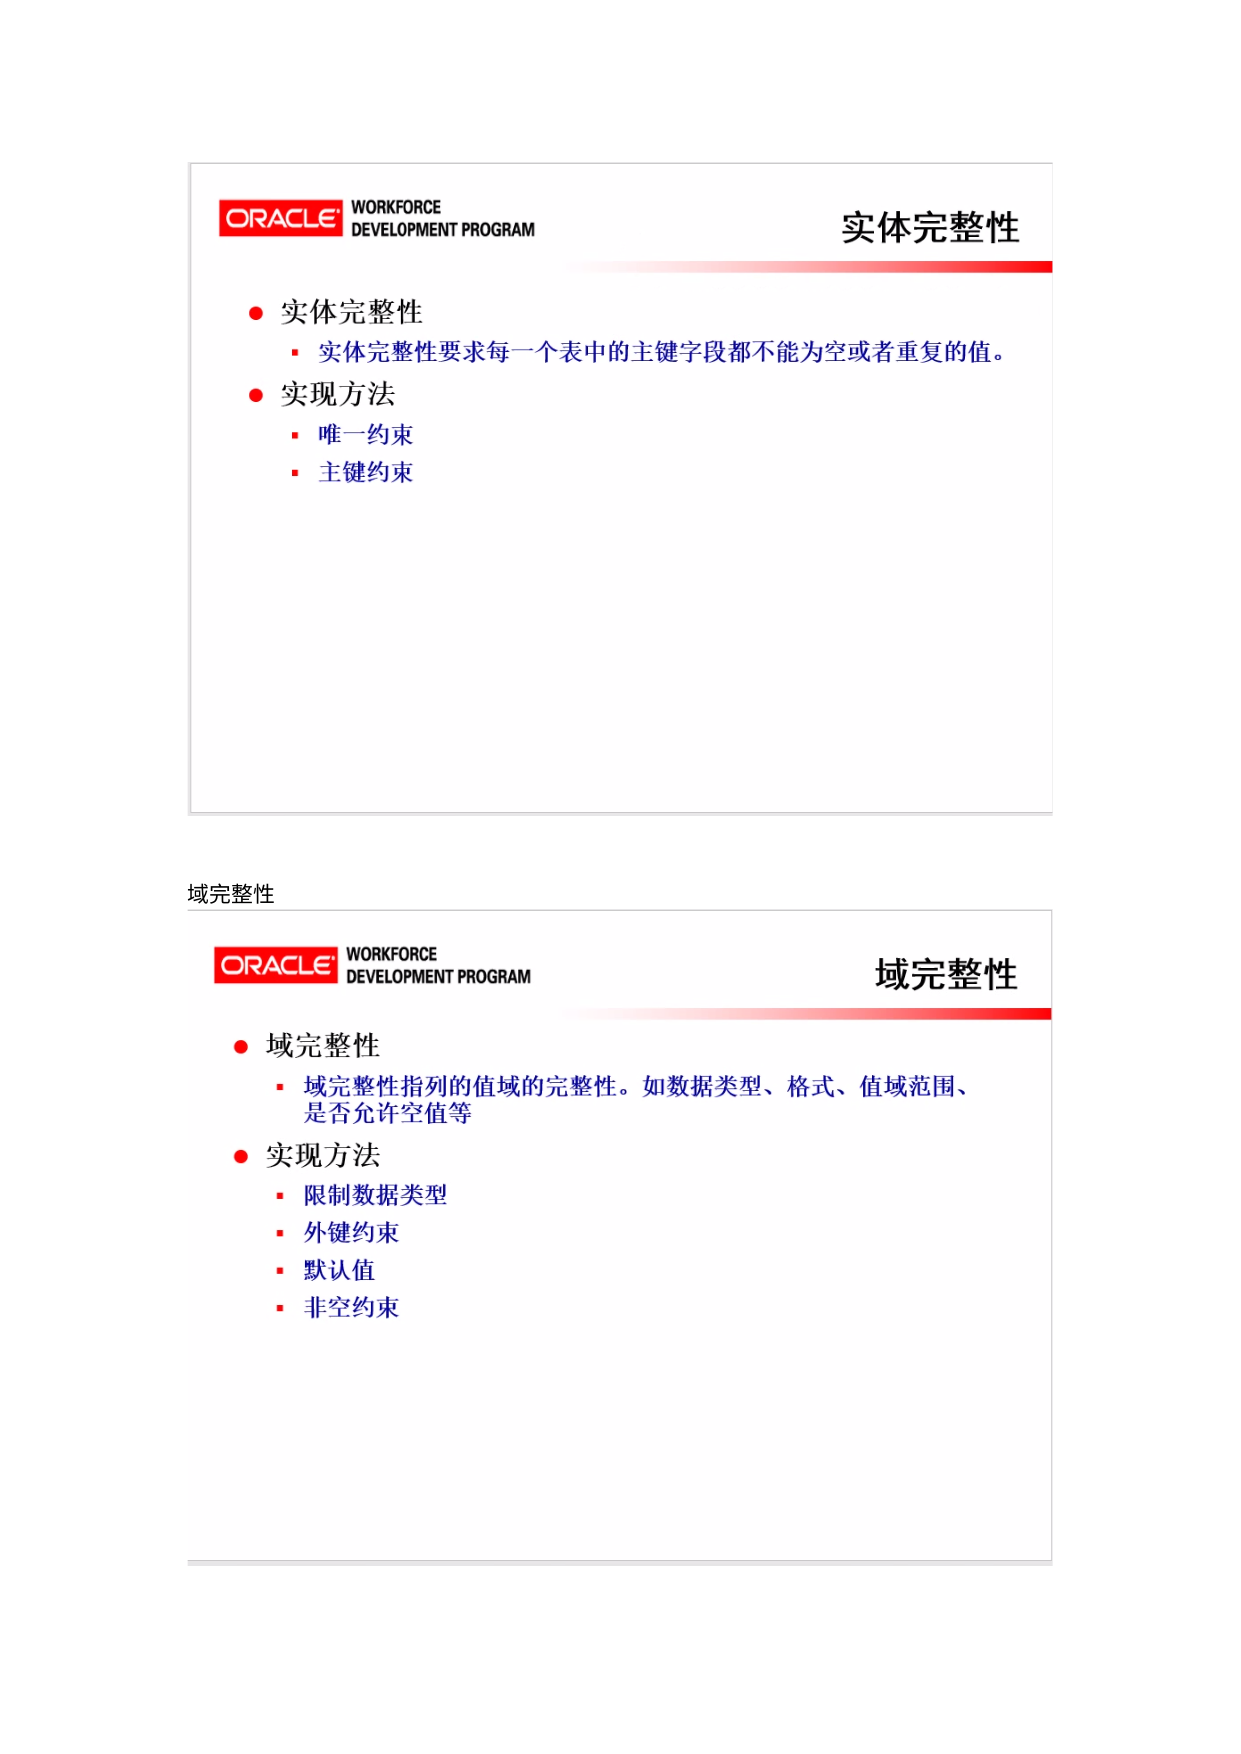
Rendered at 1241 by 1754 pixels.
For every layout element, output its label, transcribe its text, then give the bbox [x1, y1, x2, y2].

picture [187, 162, 1053, 816]
picture [187, 909, 1053, 1566]
text 域完整性 [187, 877, 1053, 909]
